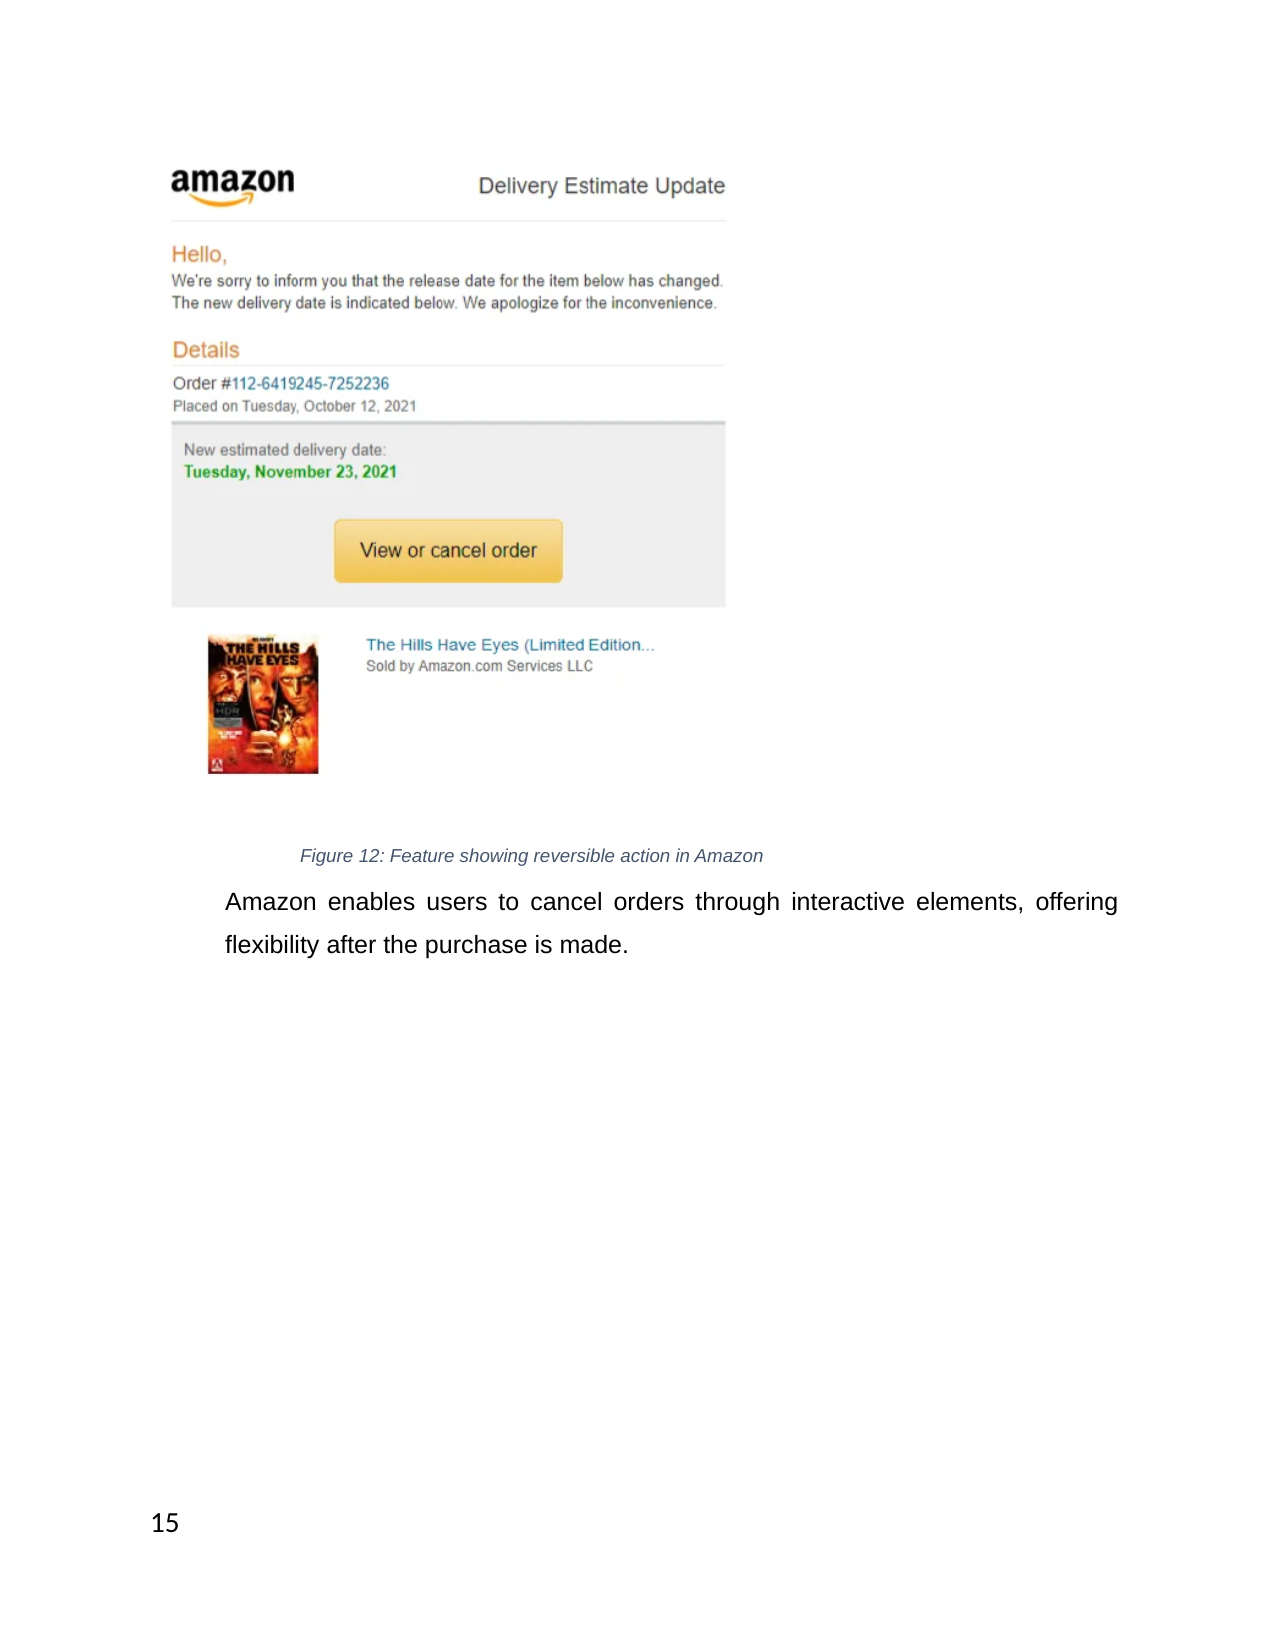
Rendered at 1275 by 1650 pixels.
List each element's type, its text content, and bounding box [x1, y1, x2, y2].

picture [150, 150, 734, 811]
text Figure 12: Feature showing reversible action in Amazon [225, 845, 1125, 866]
text Amazon enables users to cancel orders through interactive elements, offering flexibility after the purchase is made. [225, 887, 1120, 959]
